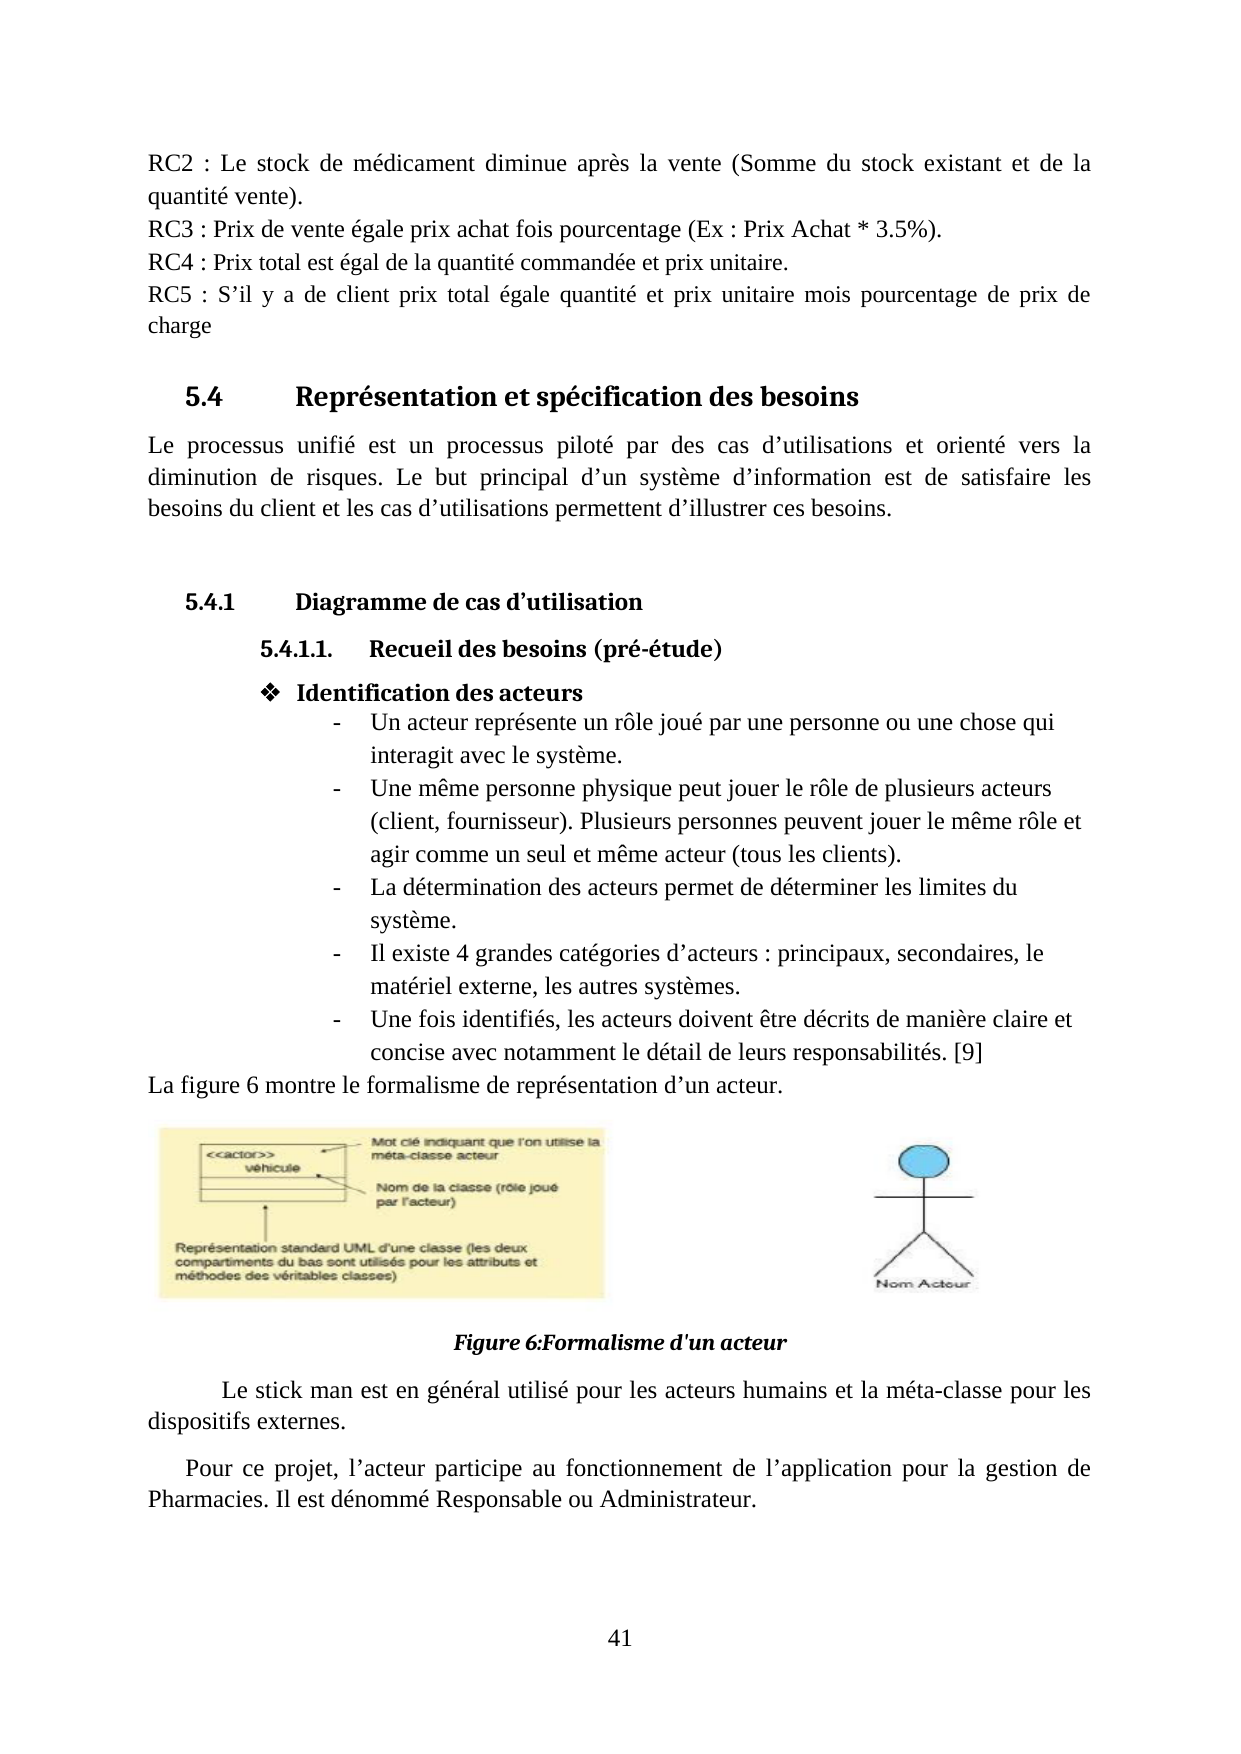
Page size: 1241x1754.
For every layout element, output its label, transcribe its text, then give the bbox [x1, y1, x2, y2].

list Un acteur représente un rôle joué par une personne ou une chose qui interagit avec le système. [333, 707, 1092, 769]
text RC3 : Prix de vente égale prix achat fois pourcentage (Ex : Prix Achat * 3.5%). [148, 214, 1092, 242]
text Le stick man est en général utilisé pour les acteurs humains et la méta-classe pour les dispositifs externes. [148, 1375, 1092, 1434]
list Identification des acteurs [259, 678, 1092, 707]
text RC5 : S’il y a de client prix total égale quantité et prix unitaire mois pourcentage de prix de charge [148, 280, 1092, 339]
list Il existe 4 grandes catégories d’acteurs : principaux, secondaires, le matériel externe, les autres systèmes. [333, 938, 1092, 1000]
list Une même personne physique peut jouer le rôle de plusieurs acteurs (client, fournisseur). Plusieurs personnes peuvent jouer le même rôle et agir comme un seul et même acteur (tous les clients). [333, 773, 1092, 868]
text Le processus unifié est un processus piloté par des cas d’utilisations et orienté vers la diminution de risques. Le but principal d’un système d’information est de satisfaire les besoins du client et les cas d’utilisations permettent d’illustrer ces besoins. [148, 431, 1092, 521]
text La figure 6 montre le formalisme de représentation d’un acteur. [148, 1071, 1092, 1099]
list Une fois identifiés, les acteurs doivent être décrits de manière claire et concise avec notamment le détail de leurs responsabilités. [9] [333, 1004, 1092, 1066]
subtitle Diagramme de cas d’utilisation [185, 588, 1092, 617]
text RC2 : Le stock de médicament diminue après la vente (Somme du stock existant et de la quantité vente). [148, 148, 1092, 209]
text Pour ce projet, l’acteur participe au fonctionnement de l’application pour la gestion de Pharmacies. Il est dénommé Responsable ou Administrateur. [148, 1453, 1092, 1513]
subtitle Recueil des besoins (pré-étude) [260, 635, 1092, 664]
subtitle Représentation et spécification des besoins [185, 380, 1092, 414]
text RC4 : Prix total est égal de la quantité commandée et prix unitaire. [148, 247, 1092, 276]
list La détermination des acteurs permet de déterminer les limites du système. [333, 872, 1092, 934]
picture [147, 1103, 1022, 1326]
